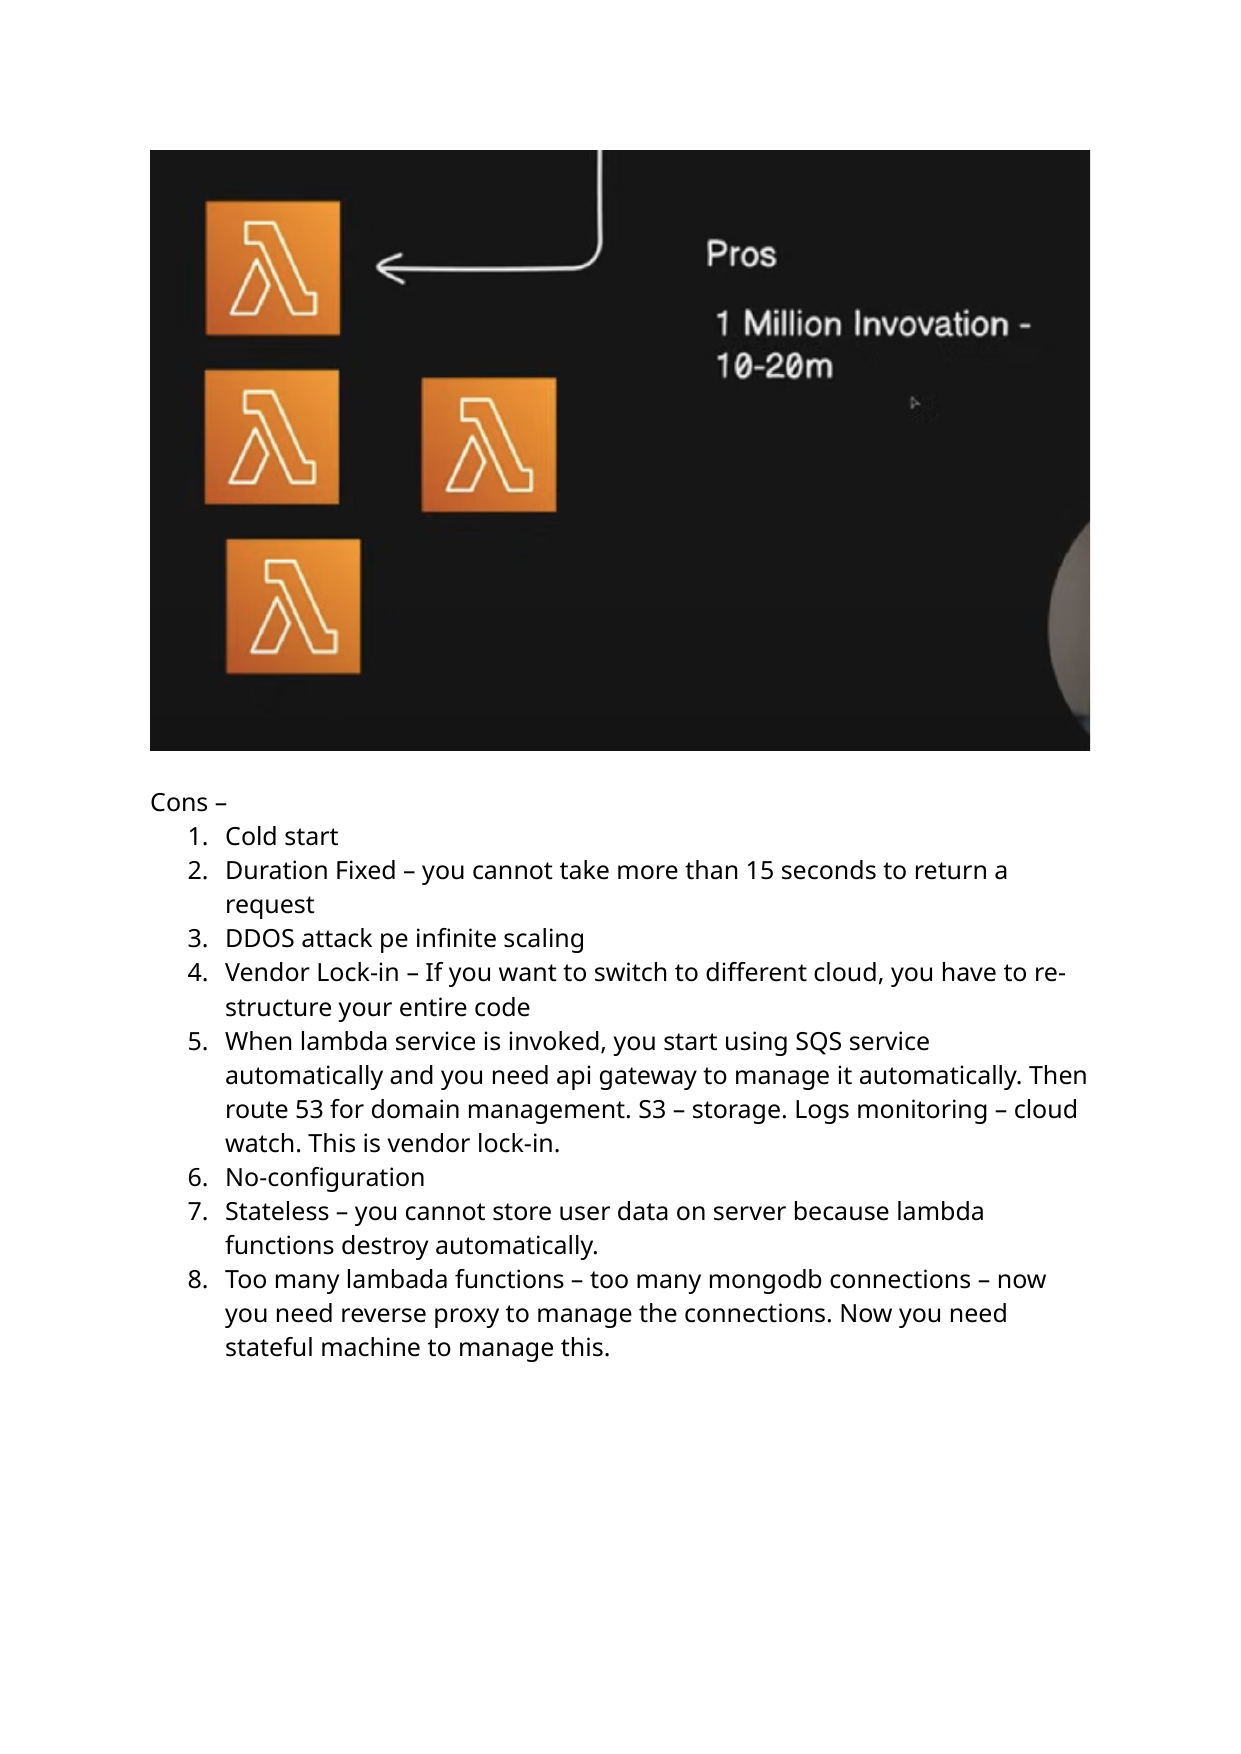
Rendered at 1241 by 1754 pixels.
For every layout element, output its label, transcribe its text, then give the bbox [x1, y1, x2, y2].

picture [150, 150, 1091, 751]
list Stateless – you cannot store user data on server because lambda functions destroy automatically. [187, 1193, 1090, 1262]
list Duration Fixed – you cannot take more than 15 seconds to return a request [187, 853, 1090, 921]
list Cold start [187, 819, 1090, 853]
list When lambda service is invoked, you start using SQS service automatically and you need api gateway to manage it automatically. Then route 53 for domain management. S3 – storage. Logs monitoring – cloud watch. This is vendor lock-in. [187, 1023, 1090, 1159]
list Too many lambada functions – too many mongodb connections – now you need reverse proxy to manage the connections. Now you need stateful machine to manage this. [187, 1262, 1090, 1364]
list No-configuration [187, 1159, 1090, 1193]
text Cons – [150, 785, 1090, 819]
list DDOS attack pe infinite scaling [187, 921, 1090, 955]
list Vendor Lock-in – If you want to switch to different cloud, you have to re-structure your entire code [187, 955, 1090, 1023]
